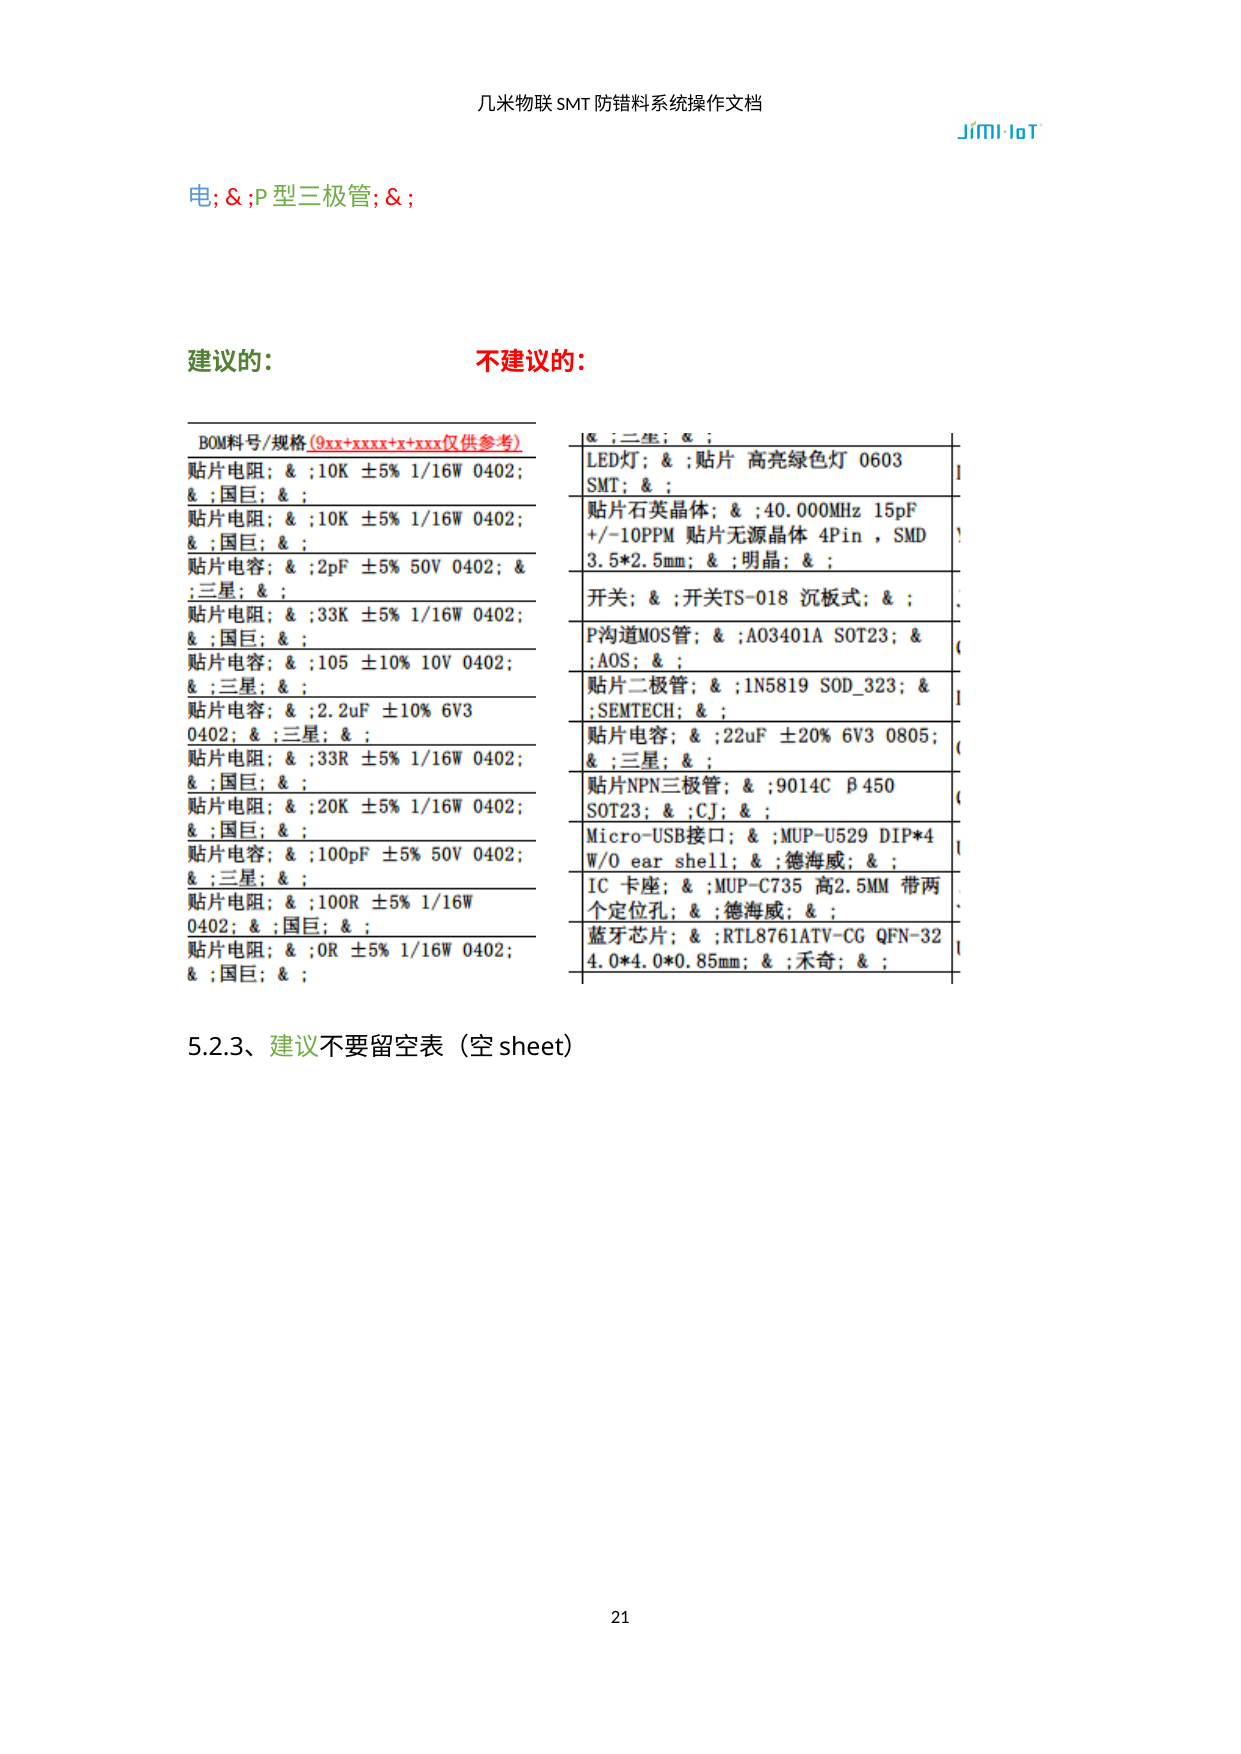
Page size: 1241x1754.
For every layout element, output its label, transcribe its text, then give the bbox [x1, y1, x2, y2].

picture [954, 117, 1047, 145]
text 5.2.3、建议不要留空表（空sheet） [187, 1012, 1053, 1077]
text P型三极管,SS8550,SOT-323, -40V,-25V,-5V,120-400,1.5A,0.2W,100MHz,SMT,长电; & ;P型三极管; & ; [187, 162, 1053, 227]
picture [568, 433, 961, 984]
picture [187, 421, 536, 984]
text 建议的： 不建议的： [187, 327, 1053, 392]
